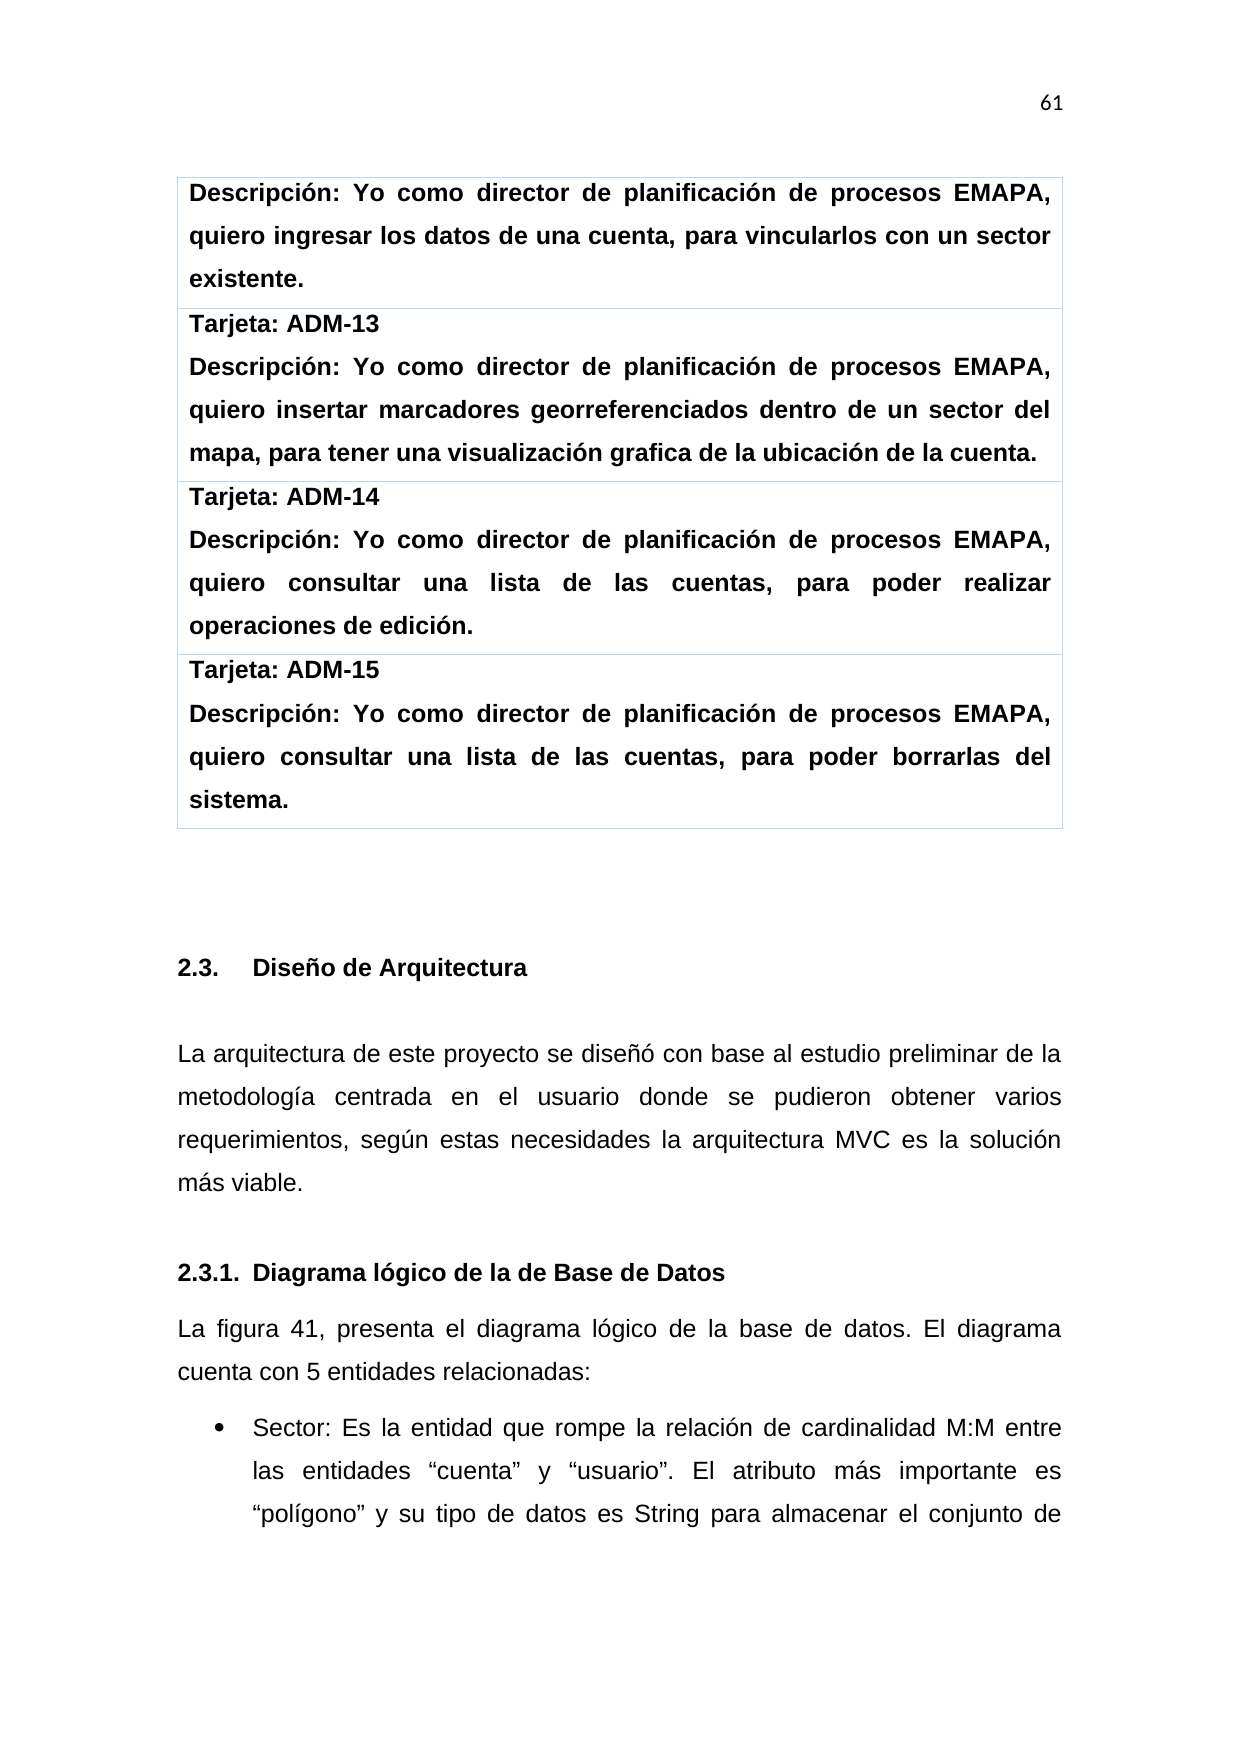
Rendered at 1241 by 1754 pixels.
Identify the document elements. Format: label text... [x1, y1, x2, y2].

subtitle Diseño de Arquitectura [177, 953, 1063, 981]
table_cell Tarjeta: ADM-14 Descripción: Yo como director de planificación de procesos EMAPA, quiero consultar una lista de las cuentas, para poder realizar operaciones de edición. [178, 482, 1062, 654]
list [215, 1413, 1063, 1528]
table_cell Tarjeta: ADM-13 Descripción: Yo como director de planificación de procesos EMAPA, quiero insertar marcadores georreferenciados dentro de un sector del mapa, para tener una visualización grafica de la ubicación de la cuenta. [178, 309, 1062, 481]
text La figura 41, presenta el diagrama lógico de la base de datos. El diagrama cuenta con 5 entidades relacionadas: [177, 1314, 1063, 1386]
subtitle La arquitectura de este proyecto se diseñó con base al estudio preliminar de la metodología centrada en el usuario donde se pudieron obtener varios requerimientos, según estas necesidades la arquitectura MVC es la solución más viable. [177, 1039, 1063, 1197]
table_cell Tarjeta: ADM-15 Descripción: Yo como director de planificación de procesos EMAPA, quiero consultar una lista de las cuentas, para poder borrarlas del sistema. [178, 655, 1062, 828]
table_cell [178, 178, 1062, 307]
subtitle Diagrama lógico de la de Base de Datos [177, 1258, 1063, 1287]
